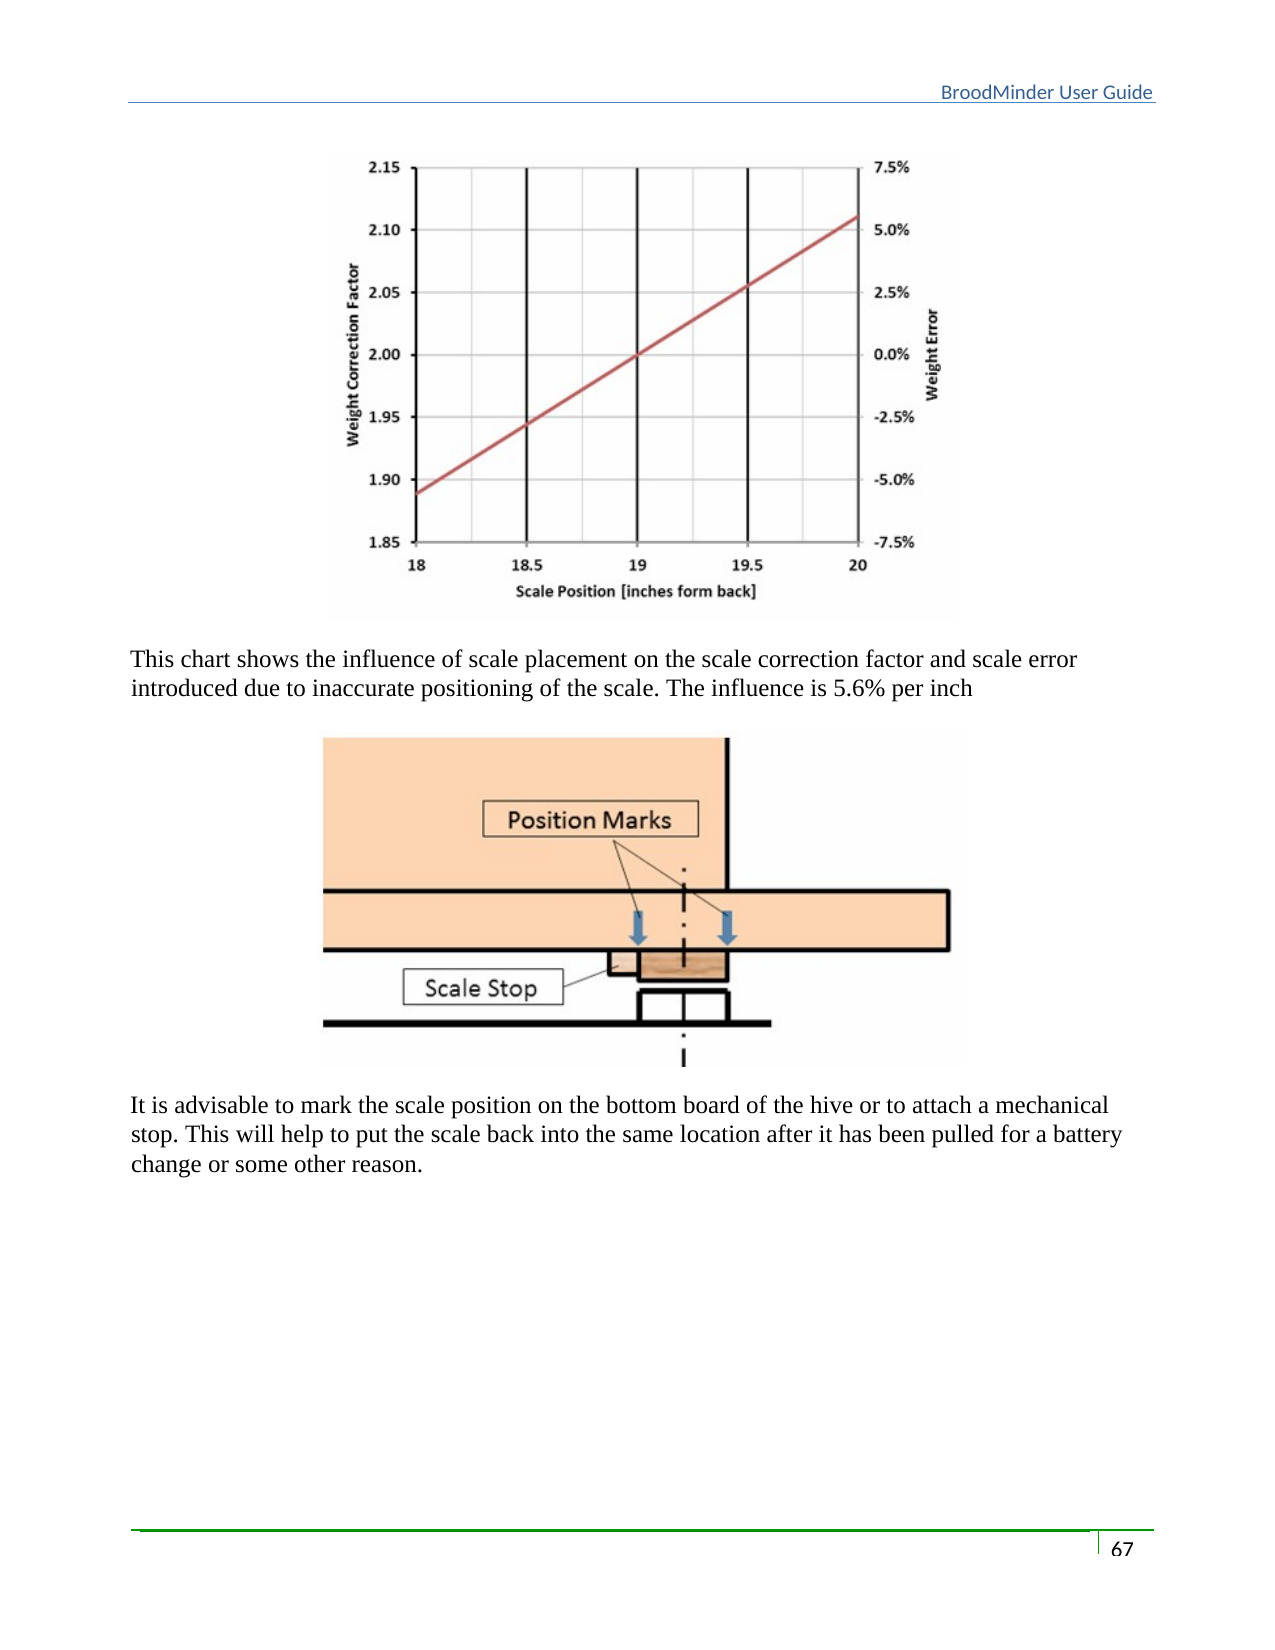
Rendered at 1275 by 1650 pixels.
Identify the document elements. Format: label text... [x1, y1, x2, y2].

text This chart shows the influence of scale placement on the scale correction factor and scale error introduced due to inaccurate positioning of the scale. The influence is 5.6% per inch [130, 644, 1153, 702]
picture [318, 730, 966, 1067]
picture [326, 150, 958, 621]
text It is advisable to mark the scale position on the bottom board of the hive or to attach a mechanical stop. This will help to put the scale back into the same location after it has been pulled for a battery change or some other reason. [130, 1090, 1153, 1178]
